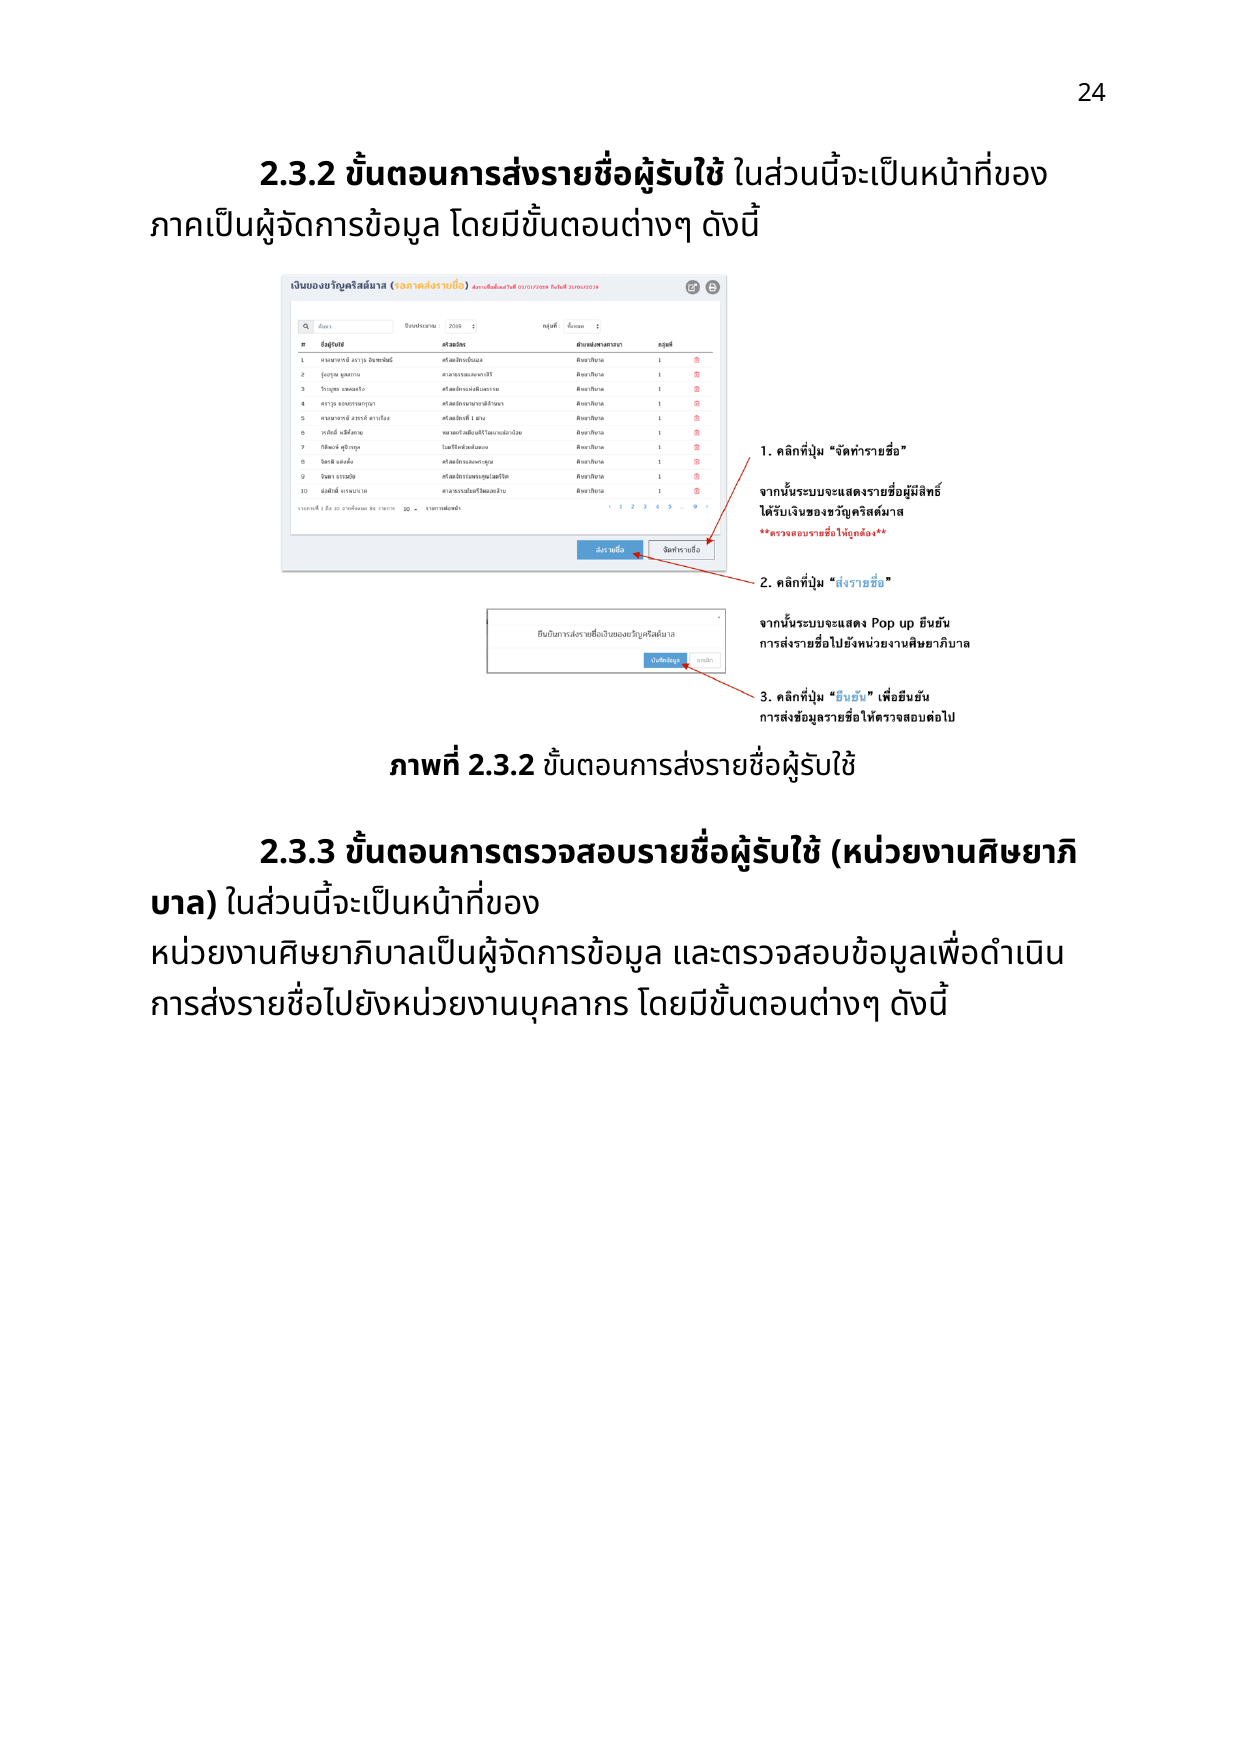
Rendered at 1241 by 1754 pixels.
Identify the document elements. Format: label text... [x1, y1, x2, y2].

text ภาพที่ 2.3.2 ขั้นตอนการส่งรายชื่อผู้รับใช้ [150, 744, 1096, 788]
text 2.3.2 ขั้นตอนการส่งรายชื่อผู้รับใช้ ในส่วนนี้จะเป็นหน้าที่ของภาคเป็นผู้จัดการข้อมูล โดยมีขั้นตอนต่างๆ ดังนี้ [150, 150, 1096, 251]
text หน่วยงานศิษยาภิบาลเป็นผู้จัดการข้อมูล และตรวจสอบข้อมูลเพื่อดำเนินการส่งรายชื่อไปยังหน่วยงานบุคลากร โดยมีขั้นตอนต่างๆ ดังนี้ [150, 929, 1096, 1030]
picture [259, 251, 987, 745]
text 2.3.3 ขั้นตอนการตรวจสอบรายชื่อผู้รับใช้ (หน่วยงานศิษยาภิบาล) ในส่วนนี้จะเป็นหน้าที่ของ [150, 828, 1096, 929]
